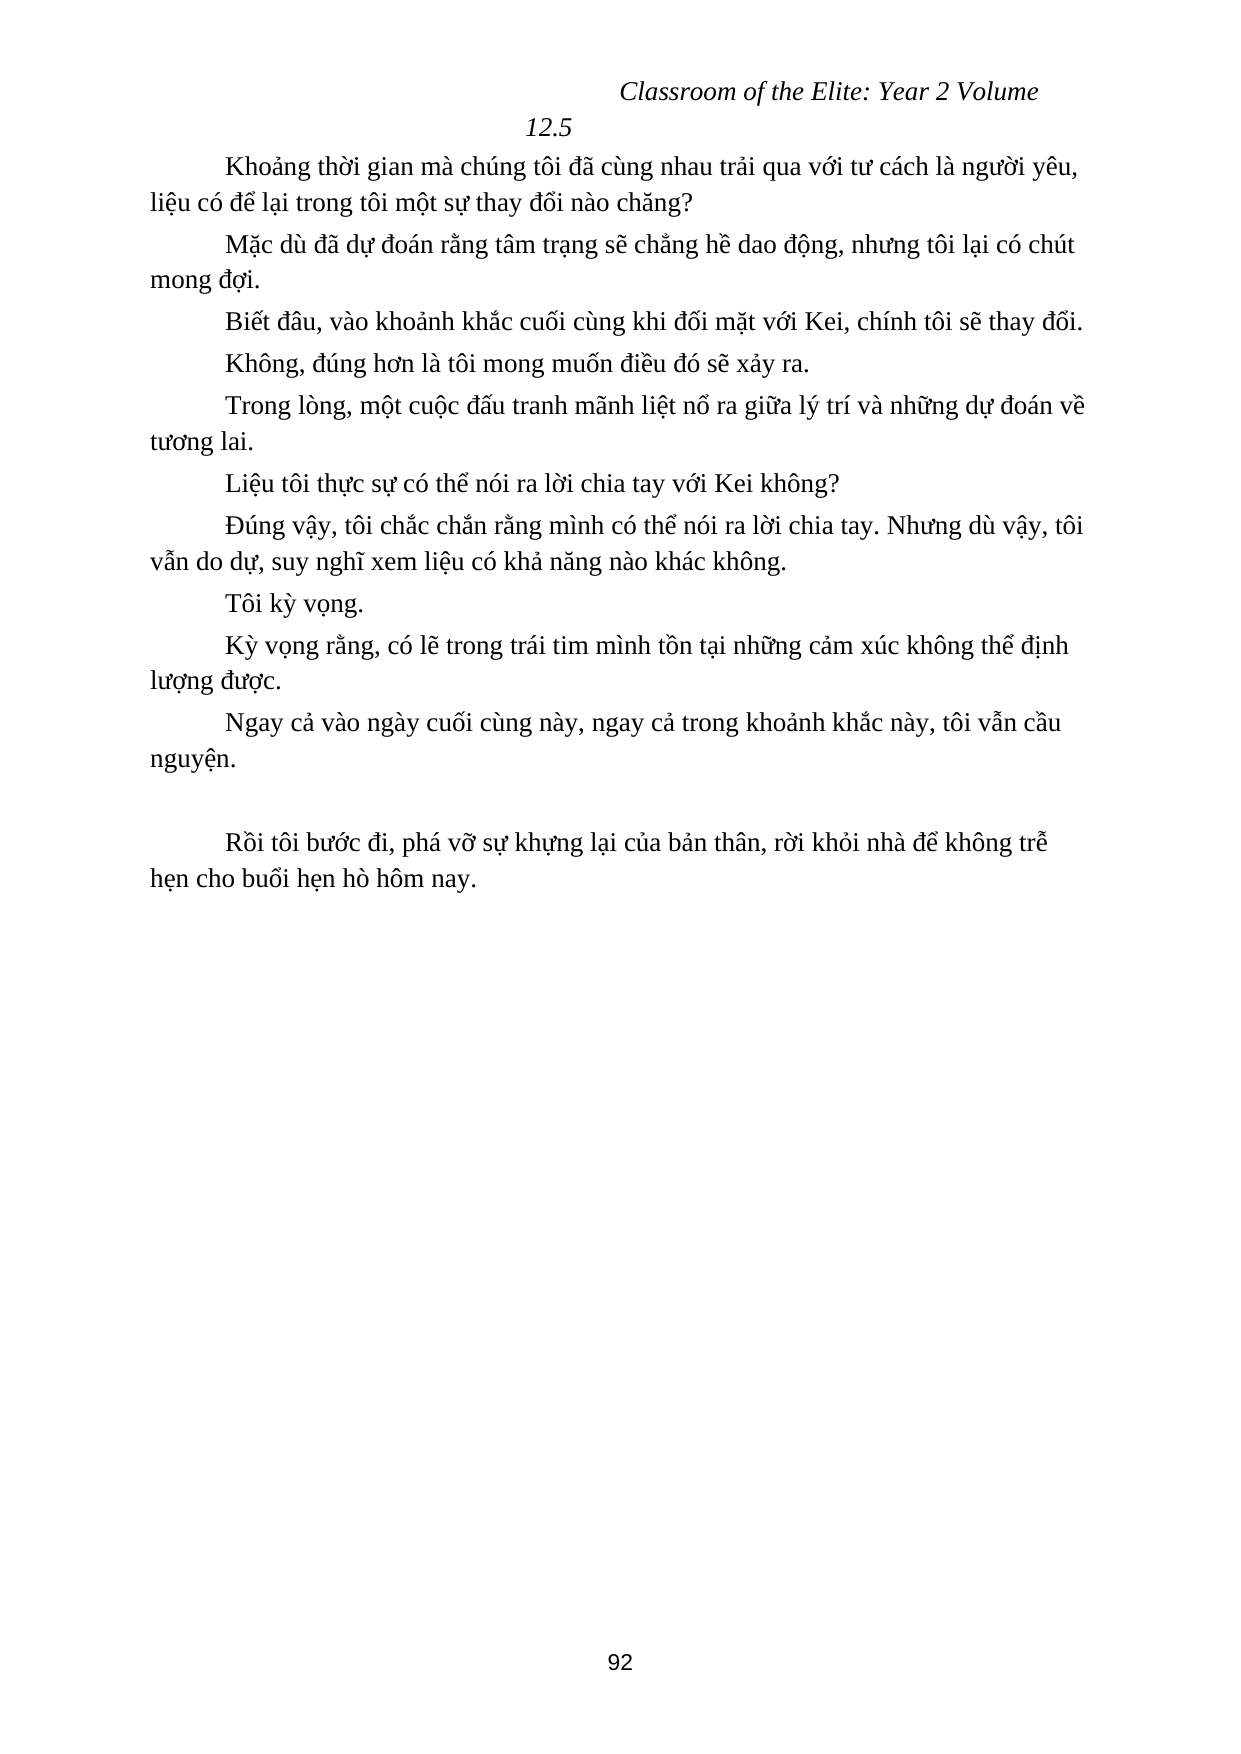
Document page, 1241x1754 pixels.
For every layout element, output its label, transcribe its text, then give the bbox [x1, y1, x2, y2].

text Trong lòng, một cuộc đấu tranh mãnh liệt nổ ra giữa lý trí và những dự đoán về tương lai. [150, 389, 1090, 456]
text Liệu tôi thực sự có thể nói ra lời chia tay với Kei không? [150, 467, 1090, 498]
text Tôi kỳ vọng. [150, 587, 1090, 618]
text Mặc dù đã dự đoán rằng tâm trạng sẽ chẳng hề dao động, nhưng tôi lại có chút mong đợi. [150, 228, 1090, 294]
text Khoảng thời gian mà chúng tôi đã cùng nhau trải qua với tư cách là người yêu, liệu có để lại trong tôi một sự thay đổi nào chăng? [150, 150, 1090, 217]
text Kỳ vọng rằng, có lẽ trong trái tim mình tồn tại những cảm xúc không thể định lượng được. [150, 629, 1090, 696]
text Rồi tôi bước đi, phá vỡ sự khựng lại của bản thân, rời khỏi nhà để không trễ hẹn cho buổi hẹn hò hôm nay. [150, 826, 1090, 893]
text Không, đúng hơn là tôi mong muốn điều đó sẽ xảy ra. [150, 347, 1090, 378]
text Biết đâu, vào khoảnh khắc cuối cùng khi đối mặt với Kei, chính tôi sẽ thay đổi. [150, 305, 1090, 337]
text Đúng vậy, tôi chắc chắn rằng mình có thể nói ra lời chia tay. Nhưng dù vậy, tôi vẫn do dự, suy nghĩ xem liệu có khả năng nào khác không. [150, 509, 1090, 576]
text Ngay cả vào ngày cuối cùng này, ngay cả trong khoảnh khắc này, tôi vẫn cầu nguyện. [150, 706, 1090, 773]
